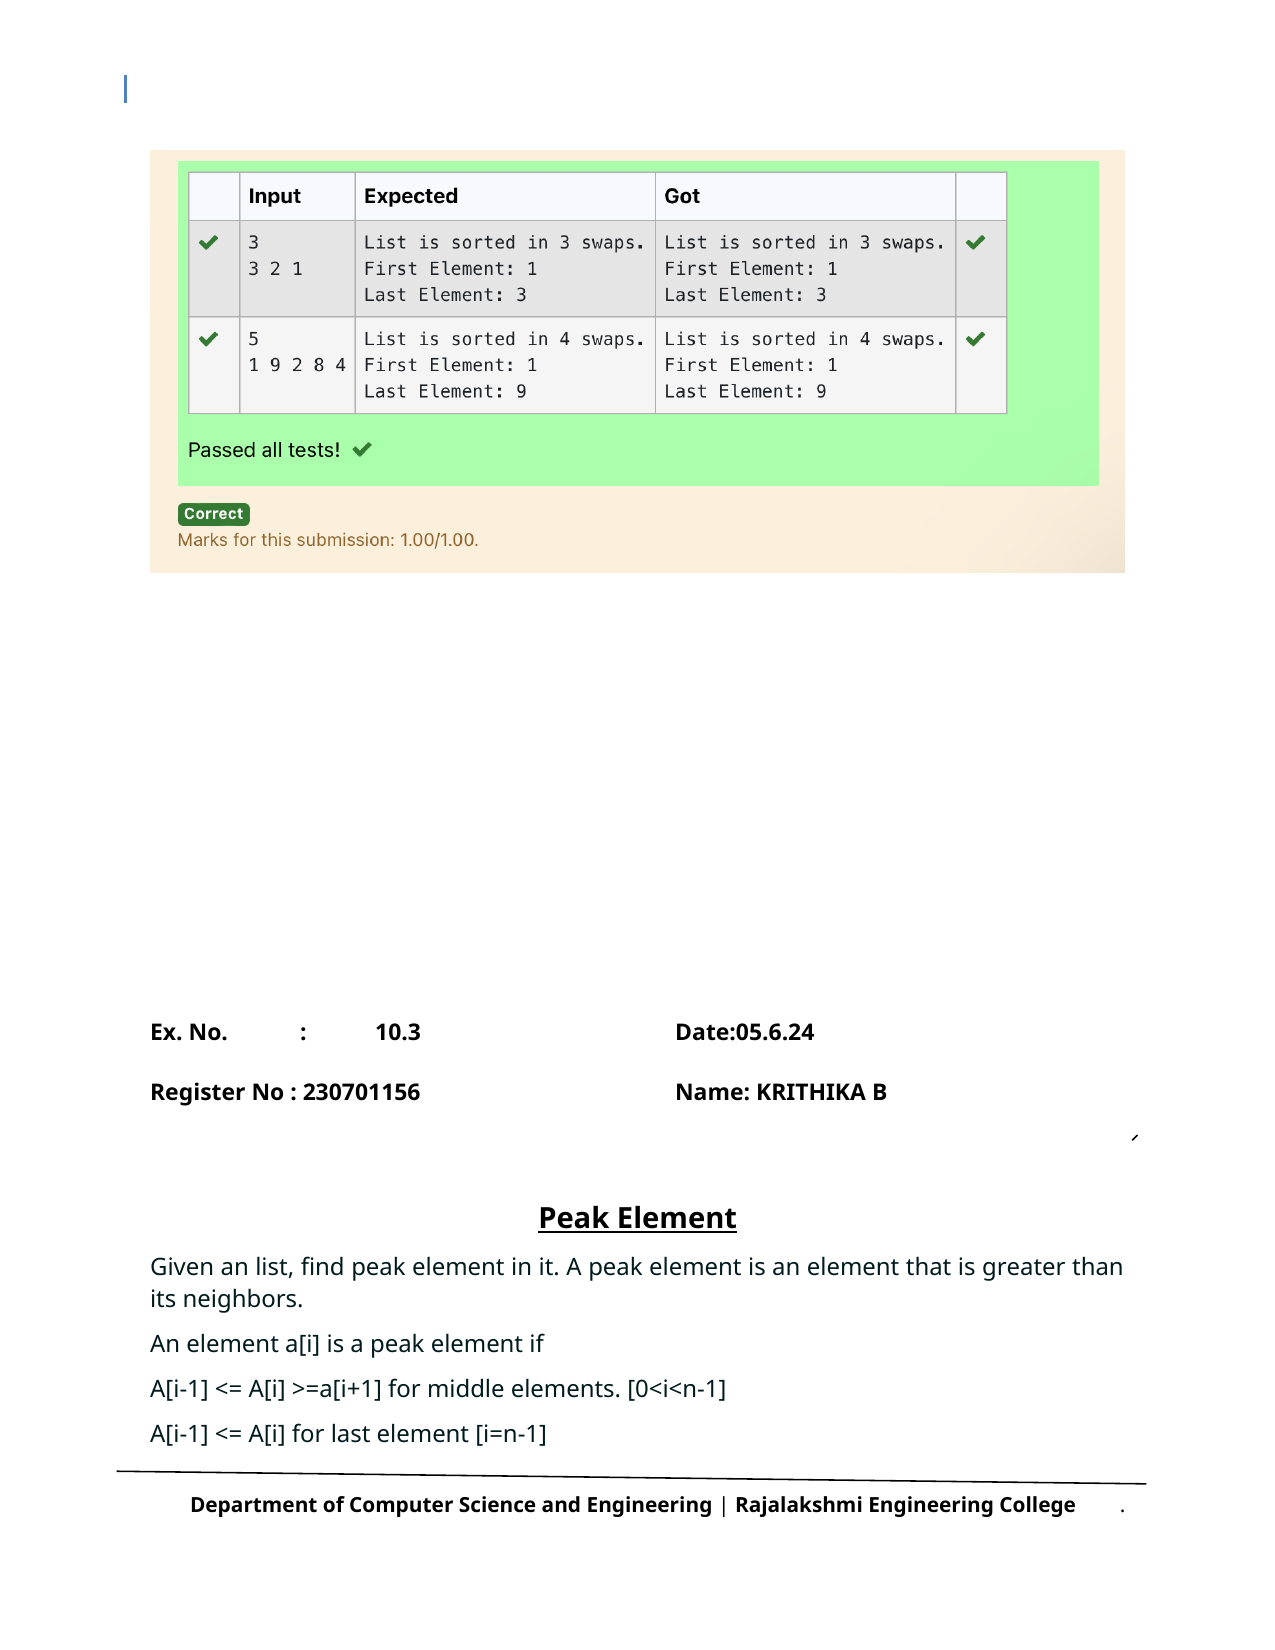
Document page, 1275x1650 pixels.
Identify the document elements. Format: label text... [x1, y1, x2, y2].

text Peak Element [150, 1197, 1125, 1237]
text Ex. No. : 10.3 Date:05.6.24 [150, 1016, 1125, 1047]
picture [150, 150, 1125, 573]
text Given an list, find peak element in it. A peak element is an element that is greater than its neighbors. [150, 1249, 1125, 1314]
text A[i-1] <= A[i] for last element [i=n-1] [150, 1417, 1125, 1450]
text A[i-1] <= A[i] >=a[i+1] for middle elements. [0<i<n-1] [150, 1372, 1125, 1405]
text Register No : 230701156 Name: KRITHIKA B [150, 1076, 1125, 1108]
text An element a[i] is a peak element if [150, 1327, 1125, 1360]
